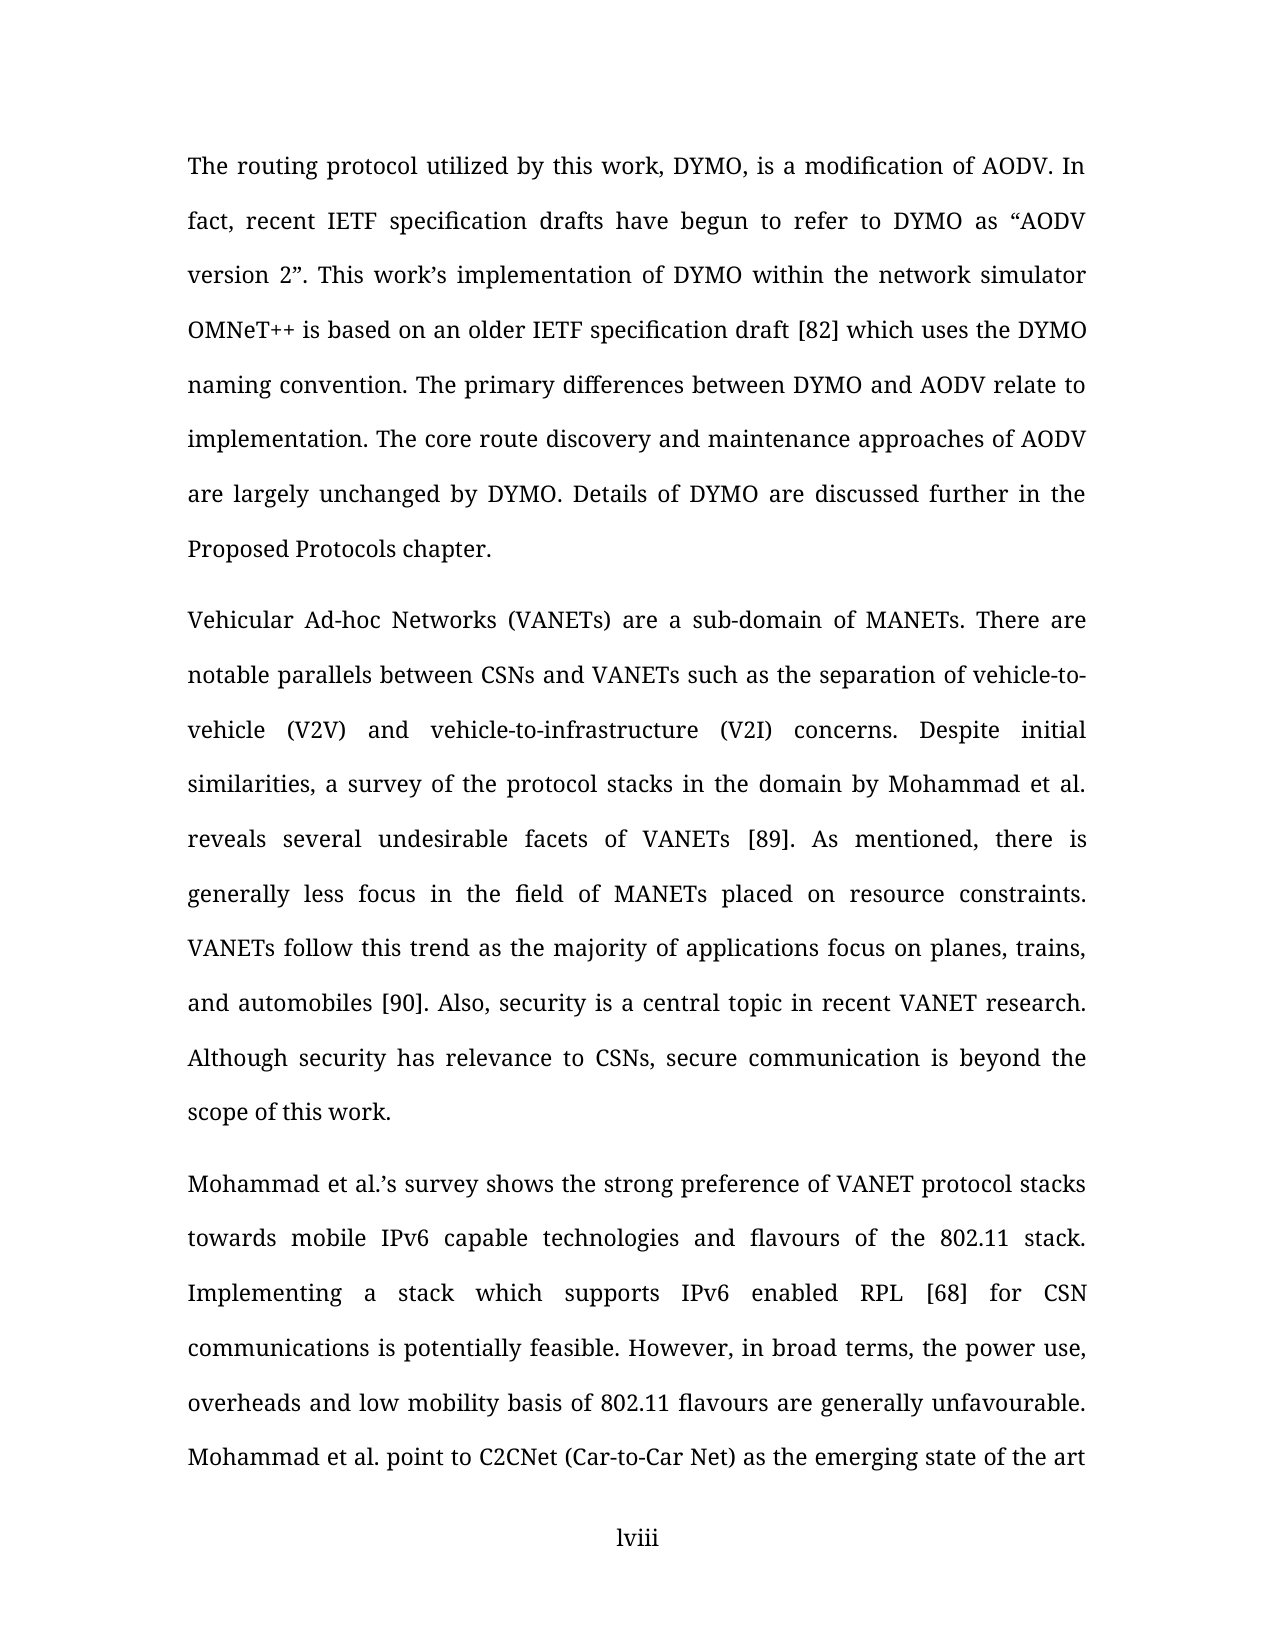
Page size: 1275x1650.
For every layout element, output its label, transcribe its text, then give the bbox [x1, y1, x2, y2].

text Vehicular Ad-hoc Networks (VANETs) are a sub-domain of MANETs. There are notable parallels between CSNs and VANETs such as the separation of vehicle-to-vehicle (V2V) and vehicle-to-infrastructure (V2I) concerns. Despite initial similarities, a survey of the protocol stacks in the domain by Mohammad et al. reveals several undesirable facets of VANETs [89]. As mentioned, there is generally less focus in the field of MANETs placed on resource constraints. VANETs follow this trend as the majority of applications focus on planes, trains, and automobiles [90]. Also, security is a central topic in recent VANET research. Although security has relevance to CSNs, secure communication is beyond the scope of this work. [187, 604, 1087, 1128]
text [187, 1168, 1087, 1472]
text The routing protocol utilized by this work, DYMO, is a modification of AODV. In fact, recent IETF specification drafts have begun to refer to DYMO as “AODV version 2”. This work’s implementation of DYMO within the network simulator OMNeT++ is based on an older IETF specification draft [82] which uses the DYMO naming convention. The primary differences between DYMO and AODV relate to implementation. The core route discovery and maintenance approaches of AODV are largely unchanged by DYMO. Details of DYMO are discussed further in the Proposed Protocols chapter. [187, 150, 1087, 564]
